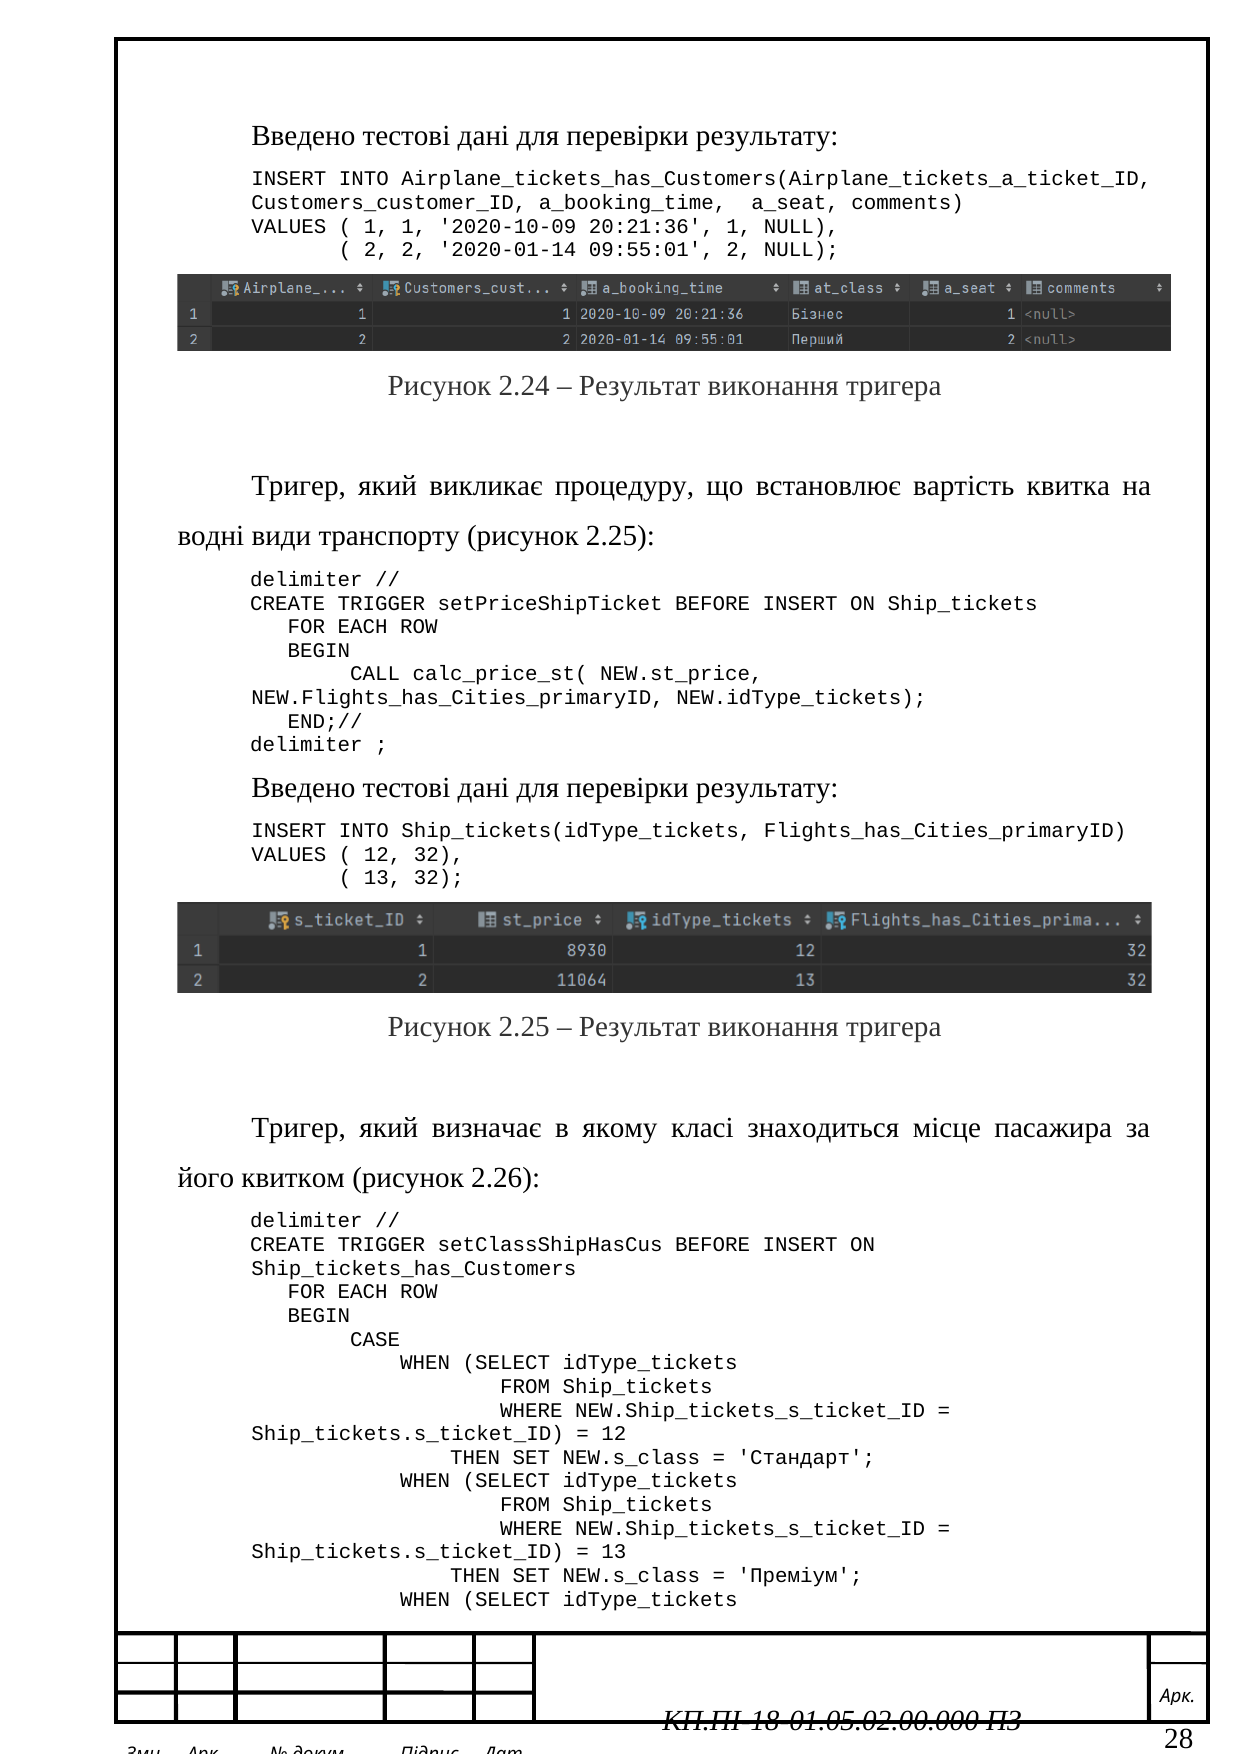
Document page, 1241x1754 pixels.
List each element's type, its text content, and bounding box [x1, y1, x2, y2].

list delimiter ; [250, 734, 1152, 758]
picture [177, 902, 1152, 993]
text VALUES ( 12, 32), [251, 844, 1152, 867]
list BEGIN [250, 640, 1152, 663]
text VALUES ( 1, 1, '2020-10-09 20:21:36', 1, NULL), [251, 216, 1152, 239]
list FROM Ship_tickets [250, 1494, 1152, 1518]
list END;// [250, 711, 1152, 734]
list WHERE NEW.Ship_tickets_s_ticket_ID = Ship_tickets.s_ticket_ID) = 13 [250, 1518, 1152, 1565]
text INSERT INTO Airplane_tickets_has_Customers(Airplane_tickets_a_ticket_ID, Customers_customer_ID, a_booking_time, a_seat, comments) [251, 168, 1152, 216]
text Рисунок 2.25 – Результат виконання тригера [177, 1009, 1152, 1043]
picture [177, 274, 1171, 351]
text ( 13, 32); [251, 867, 1152, 891]
text Введено тестові дані для перевірки результату: [177, 770, 1152, 803]
text Рисунок 2.24 – Результат виконання тригера [177, 368, 1152, 401]
list WHEN (SELECT idType_tickets [250, 1471, 1152, 1494]
text ( 2, 2, '2020-01-14 09:55:01', 2, NULL); [251, 239, 1152, 263]
text Введено тестові дані для перевірки результату: [177, 118, 1152, 152]
list Тригер, який визначає в якому класі знаходиться місце пасажира за його квитком (рисунок 2.26): [177, 1110, 1152, 1194]
list FROM Ship_tickets [250, 1376, 1152, 1399]
list CREATE TRIGGER setClassShipHasCus BEFORE INSERT ON Ship_tickets_has_Customers [250, 1234, 1152, 1281]
text INSERT INTO Ship_tickets(idType_tickets, Flights_has_Cities_primaryID) [251, 820, 1152, 844]
list THEN SET NEW.s_class = 'Стандарт'; [250, 1447, 1152, 1471]
list delimiter // [250, 569, 1152, 592]
list WHERE NEW.Ship_tickets_s_ticket_ID = Ship_tickets.s_ticket_ID) = 12 [250, 1399, 1152, 1447]
list WHEN (SELECT idType_tickets [250, 1589, 1152, 1612]
list THEN SET NEW.s_class = 'Преміум'; [250, 1565, 1152, 1589]
list CREATE TRIGGER setPriceShipTicket BEFORE INSERT ON Ship_tickets [250, 592, 1152, 616]
list CASE [250, 1329, 1152, 1352]
list FOR EACH ROW [250, 1281, 1152, 1305]
list BEGIN [250, 1305, 1152, 1329]
list CALL calc_price_st( NEW.st_price, NEW.Flights_has_Cities_primaryID, NEW.idType_tickets); [250, 663, 1152, 711]
list Тригер, який викликає процедуру, що встановлює вартість квитка на водні види транспорту (рисунок 2.25): [177, 468, 1152, 552]
list WHEN (SELECT idType_tickets [250, 1352, 1152, 1376]
list FOR EACH ROW [250, 616, 1152, 640]
list delimiter // [250, 1210, 1152, 1234]
